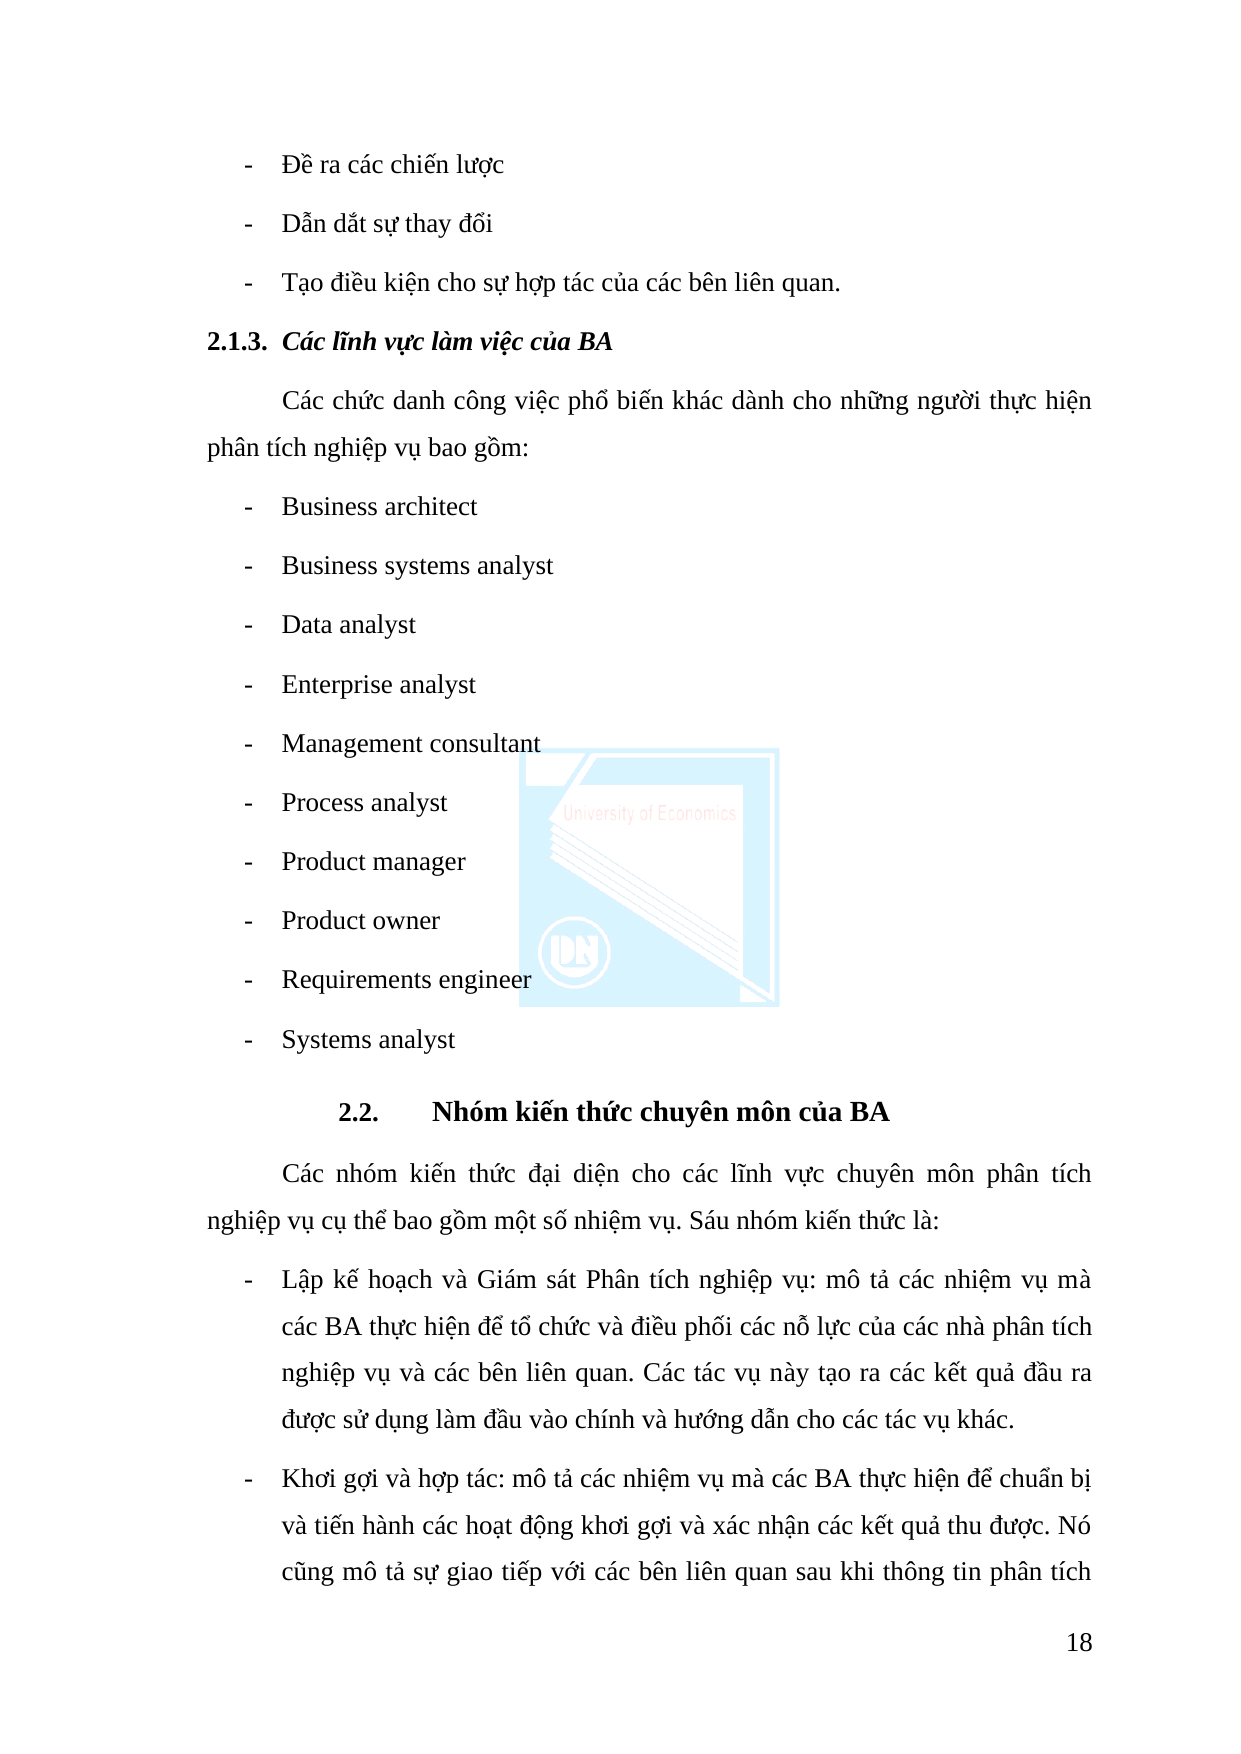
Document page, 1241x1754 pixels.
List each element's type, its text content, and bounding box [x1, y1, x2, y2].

text Process analyst [244, 786, 1092, 817]
text Data analyst [244, 608, 1092, 640]
text Business systems analyst [244, 549, 1092, 581]
text Product owner [244, 904, 1092, 936]
text Requirements engineer [244, 963, 1092, 995]
subtitle Các lĩnh vực làm việc của BA [207, 325, 1092, 356]
text Lập kế hoạch và Giám sát Phân tích nghiệp vụ: mô tả các nhiệm vụ mà các BA thực hiện để tổ chức và điều phối các nỗ lực của các nhà phân tích nghiệp vụ và các bên liên quan. Các tác vụ này tạo ra các kết quả đầu ra được sử dụng làm đầu vào chính và hướng dẫn cho các tác vụ khác. [244, 1263, 1092, 1434]
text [244, 1462, 1092, 1587]
text Enterprise analyst [244, 668, 1092, 699]
text Các nhóm kiến ​​thức đại diện cho các lĩnh vực chuyên môn phân tích nghiệp vụ cụ thể bao gồm một số nhiệm vụ. Sáu nhóm kiến ​​thức là: [207, 1157, 1092, 1235]
text Management consultant [244, 727, 1092, 758]
text Business architect [244, 490, 1092, 521]
text Đề ra các chiến lược [244, 148, 1092, 179]
text Tạo điều kiện cho sự hợp tác của các bên liên quan. [244, 266, 1092, 297]
text Các chức danh công việc phổ biến khác dành cho những người thực hiện phân tích nghiệp vụ bao gồm: [207, 384, 1092, 462]
text Product manager [244, 845, 1092, 876]
text Dẫn dắt sự thay đổi [244, 207, 1092, 238]
subtitle Nhóm kiến thức chuyên môn của BA [263, 1094, 1092, 1128]
text Systems analyst [244, 1023, 1092, 1054]
